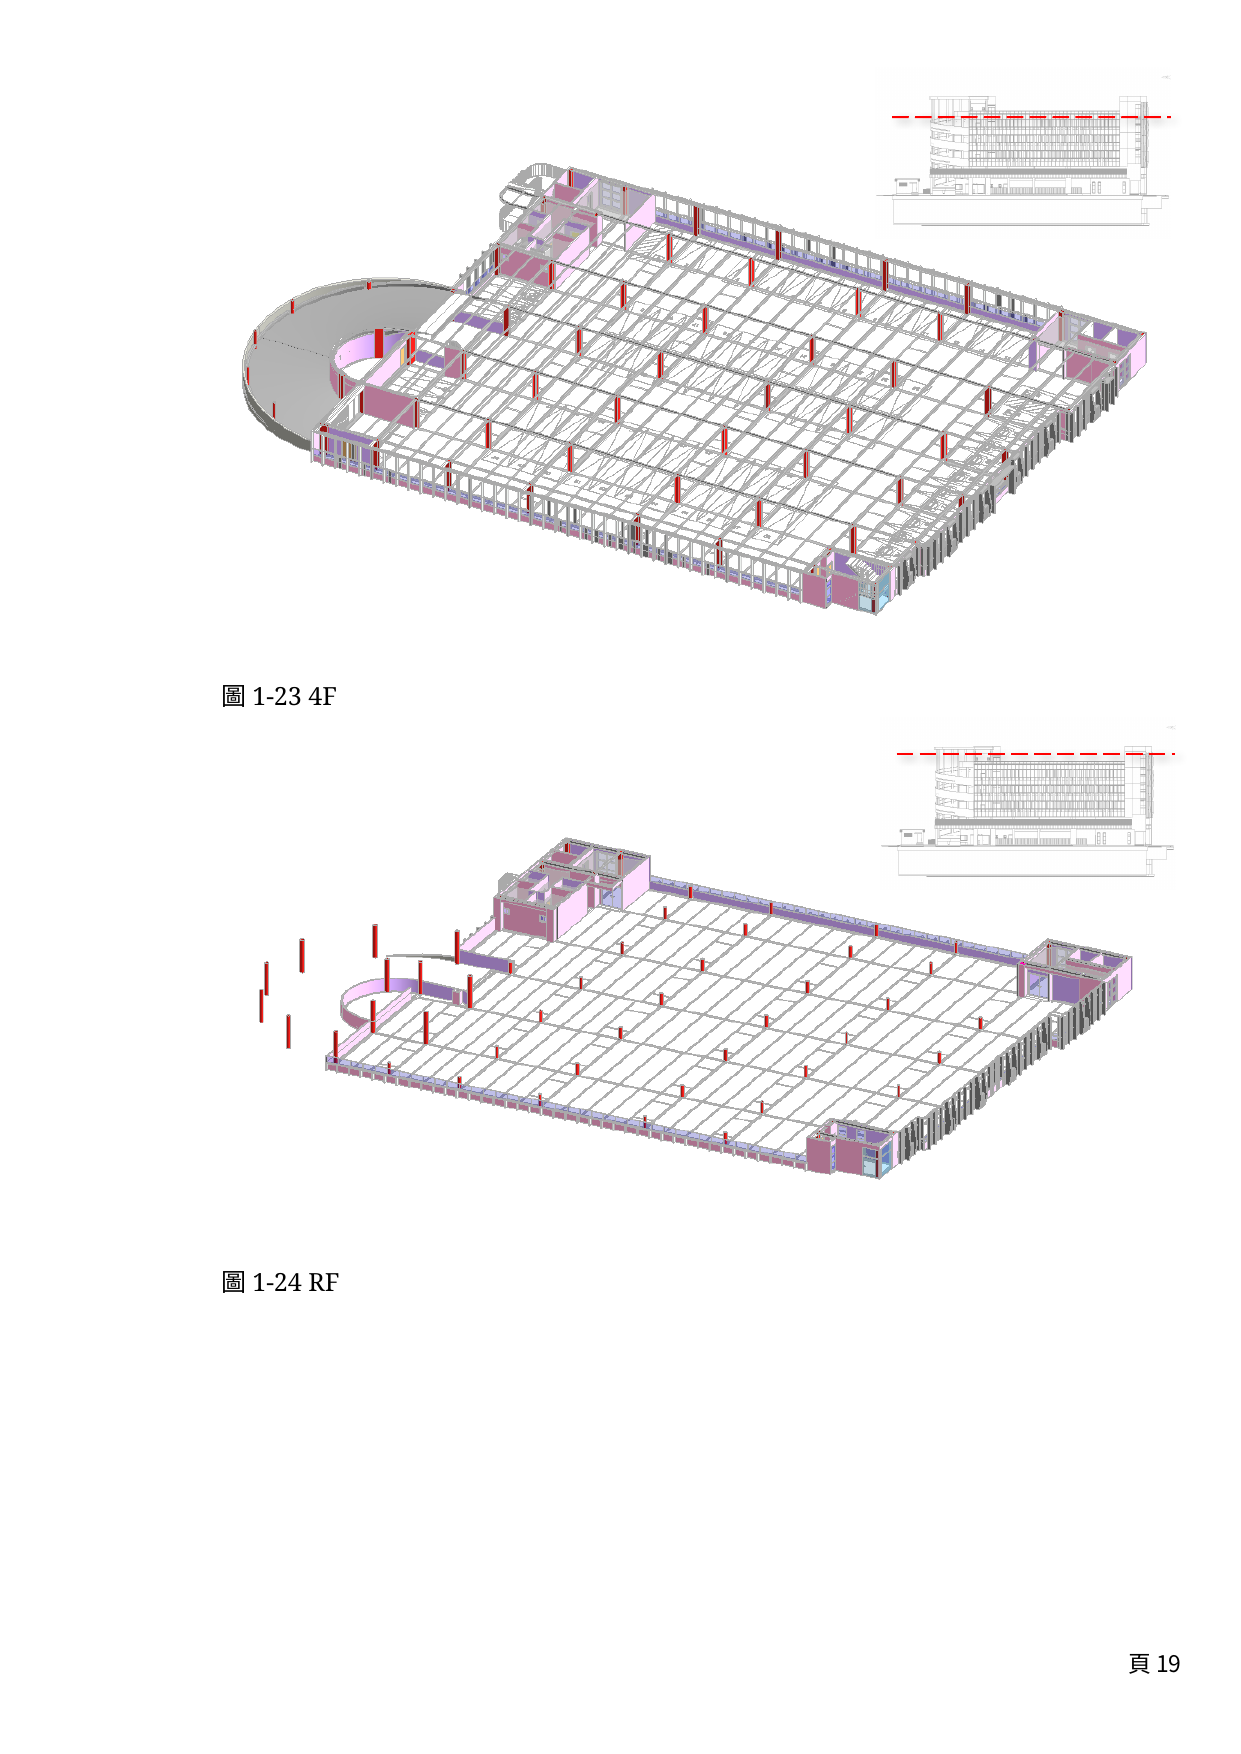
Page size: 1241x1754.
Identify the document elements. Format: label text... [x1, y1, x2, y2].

text 圖 1-24 RF [221, 1262, 1181, 1298]
text 圖 1-23 4F [221, 676, 1181, 713]
